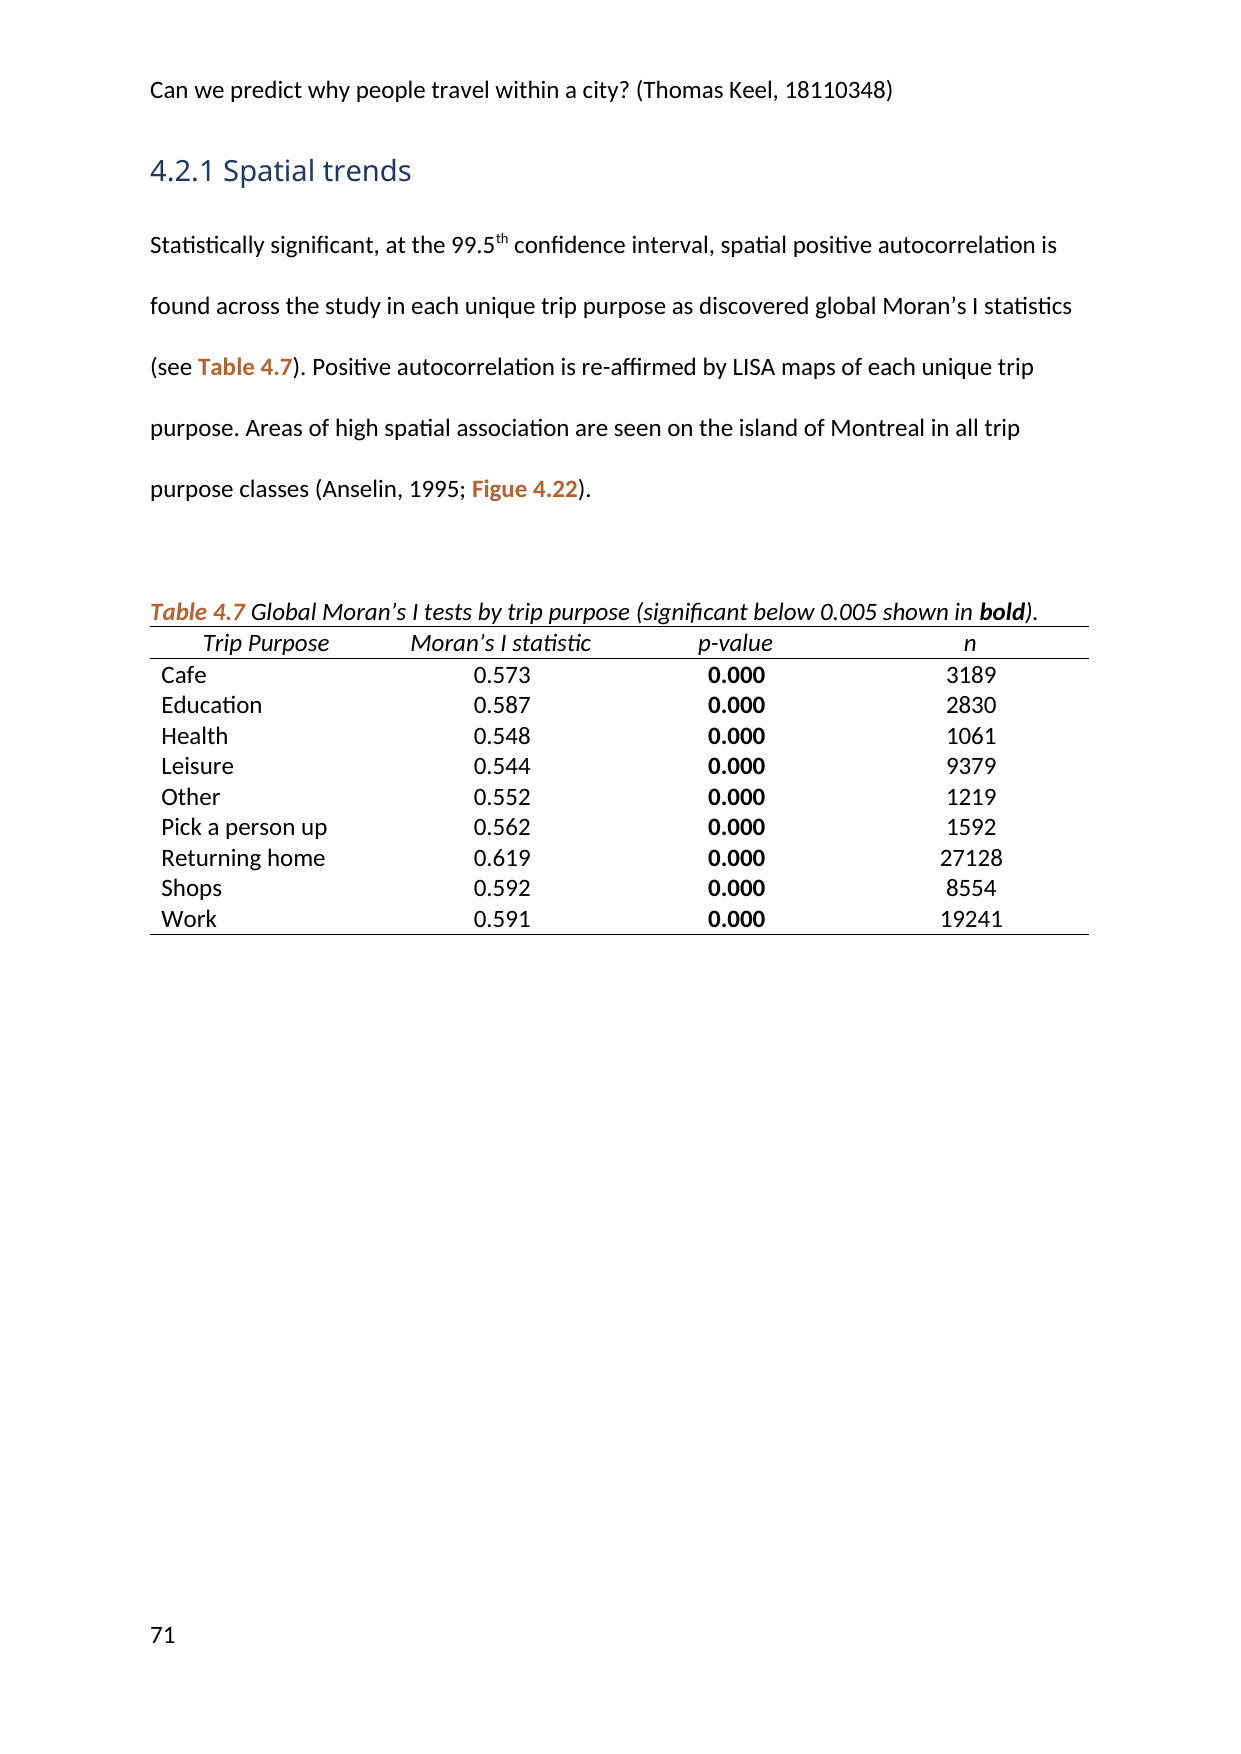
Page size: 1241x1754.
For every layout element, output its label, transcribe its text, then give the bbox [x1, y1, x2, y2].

table_cell 0.000 [619, 903, 854, 933]
table_cell 1219 [854, 781, 1088, 811]
text Table 4.7 Global Moran’s I tests by trip purpose (significant below 0.005 shown in bold). [150, 596, 1090, 626]
subtitle 4.2.1 Spatial trends [150, 150, 1090, 190]
table_cell 0.562 [385, 811, 619, 842]
table_cell Pick a person up [150, 811, 384, 842]
table_cell 0.548 [385, 720, 619, 750]
table_cell Returning home [150, 842, 384, 872]
table_cell 0.000 [619, 720, 854, 750]
table_header n [854, 627, 1088, 658]
table_cell 0.587 [385, 689, 619, 720]
table_cell 3189 [854, 659, 1088, 689]
table_cell Work [150, 903, 384, 933]
table_cell 0.000 [619, 750, 854, 781]
table_header Trip Purpose [150, 627, 384, 658]
table_cell 0.000 [619, 659, 854, 689]
table_cell 19241 [854, 903, 1088, 933]
table_cell 1592 [854, 811, 1088, 842]
table_cell 2830 [854, 689, 1088, 720]
table_header p-value [619, 627, 854, 658]
table_cell 1061 [854, 720, 1088, 750]
table_cell Health [150, 720, 384, 750]
table_cell 0.591 [385, 903, 619, 933]
table_cell 0.000 [619, 811, 854, 842]
table_cell 9379 [854, 750, 1088, 781]
table_cell 0.619 [385, 842, 619, 872]
table_cell 0.000 [619, 689, 854, 720]
table_cell 27128 [854, 842, 1088, 872]
table_cell 0.000 [619, 842, 854, 872]
table_cell Other [150, 781, 384, 811]
table_cell Education [150, 689, 384, 720]
table_cell Shops [150, 873, 384, 903]
table_cell Cafe [150, 659, 384, 689]
table_header Moran’s I statistic [385, 627, 619, 658]
table_cell 0.552 [385, 781, 619, 811]
table_cell 0.544 [385, 750, 619, 781]
text Statistically significant, at the 99.5th confidence interval, spatial positive autocorrelation is found across the study in each unique trip purpose as discovered global Moran’s I statistics (see Table 4.7). Positive autocorrelation is re-affirmed by LISA maps of each unique trip purpose. Areas of high spatial association are seen on the island of Montreal in all trip purpose classes (Anselin, 1995; Figue 4.22). [150, 229, 1090, 504]
table_cell 0.592 [385, 873, 619, 903]
table_cell 0.000 [619, 781, 854, 811]
table_cell 0.573 [385, 659, 619, 689]
table_cell 0.000 [619, 873, 854, 903]
table_cell Leisure [150, 750, 384, 781]
table_cell 8554 [854, 873, 1088, 903]
